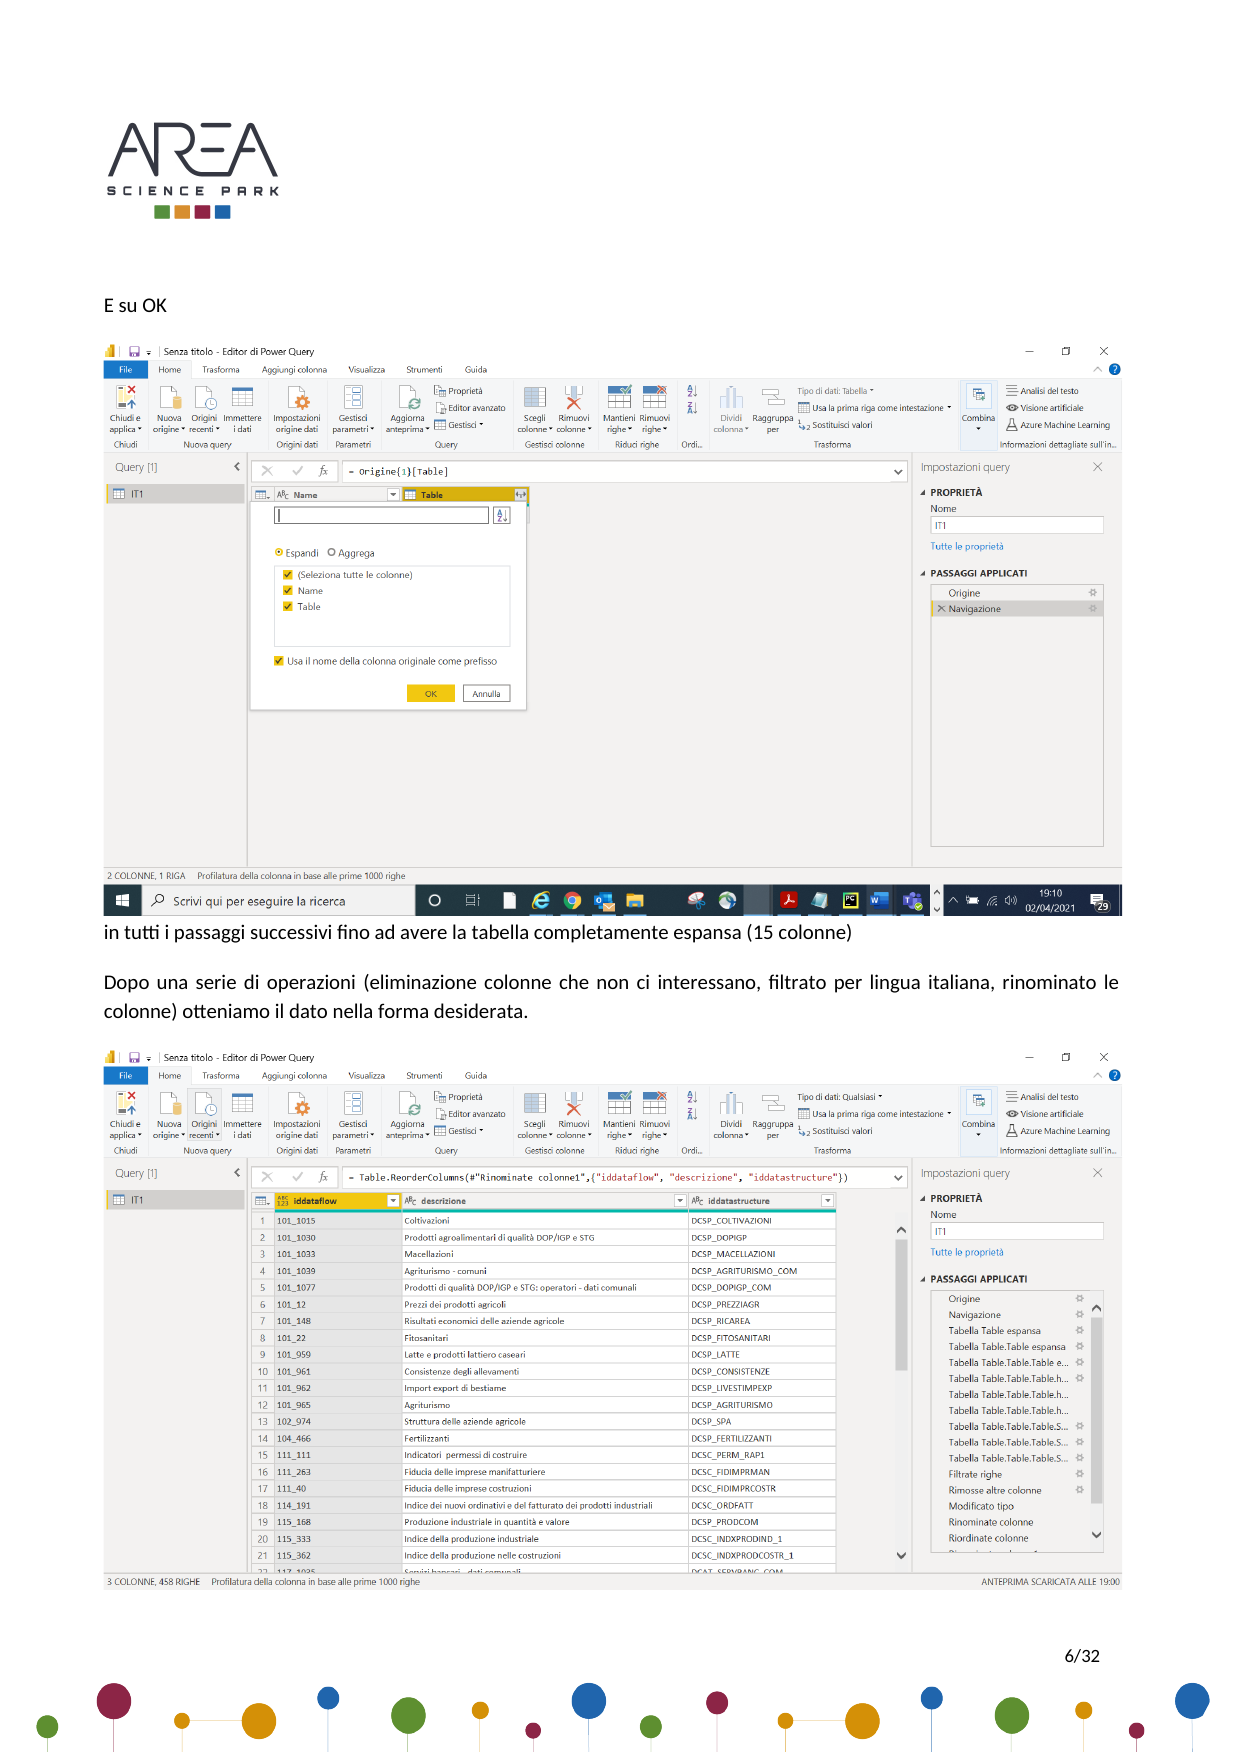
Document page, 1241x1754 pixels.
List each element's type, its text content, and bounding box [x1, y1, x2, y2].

picture [103, 342, 1123, 916]
text Dopo una serie di operazioni (eliminazione colonne che non ci interessano, filtrato per lingua italiana, rinominato le colonne) otteniamo il dato nella forma desiderata. [103, 969, 1122, 1024]
picture [31, 1676, 1209, 1752]
picture [103, 118, 1116, 264]
text in tutti i passaggi successivi fino ad avere la tabella completamente espansa (15 colonne) [103, 916, 1122, 944]
picture [103, 1048, 1123, 1590]
text E su OK [103, 292, 1122, 318]
